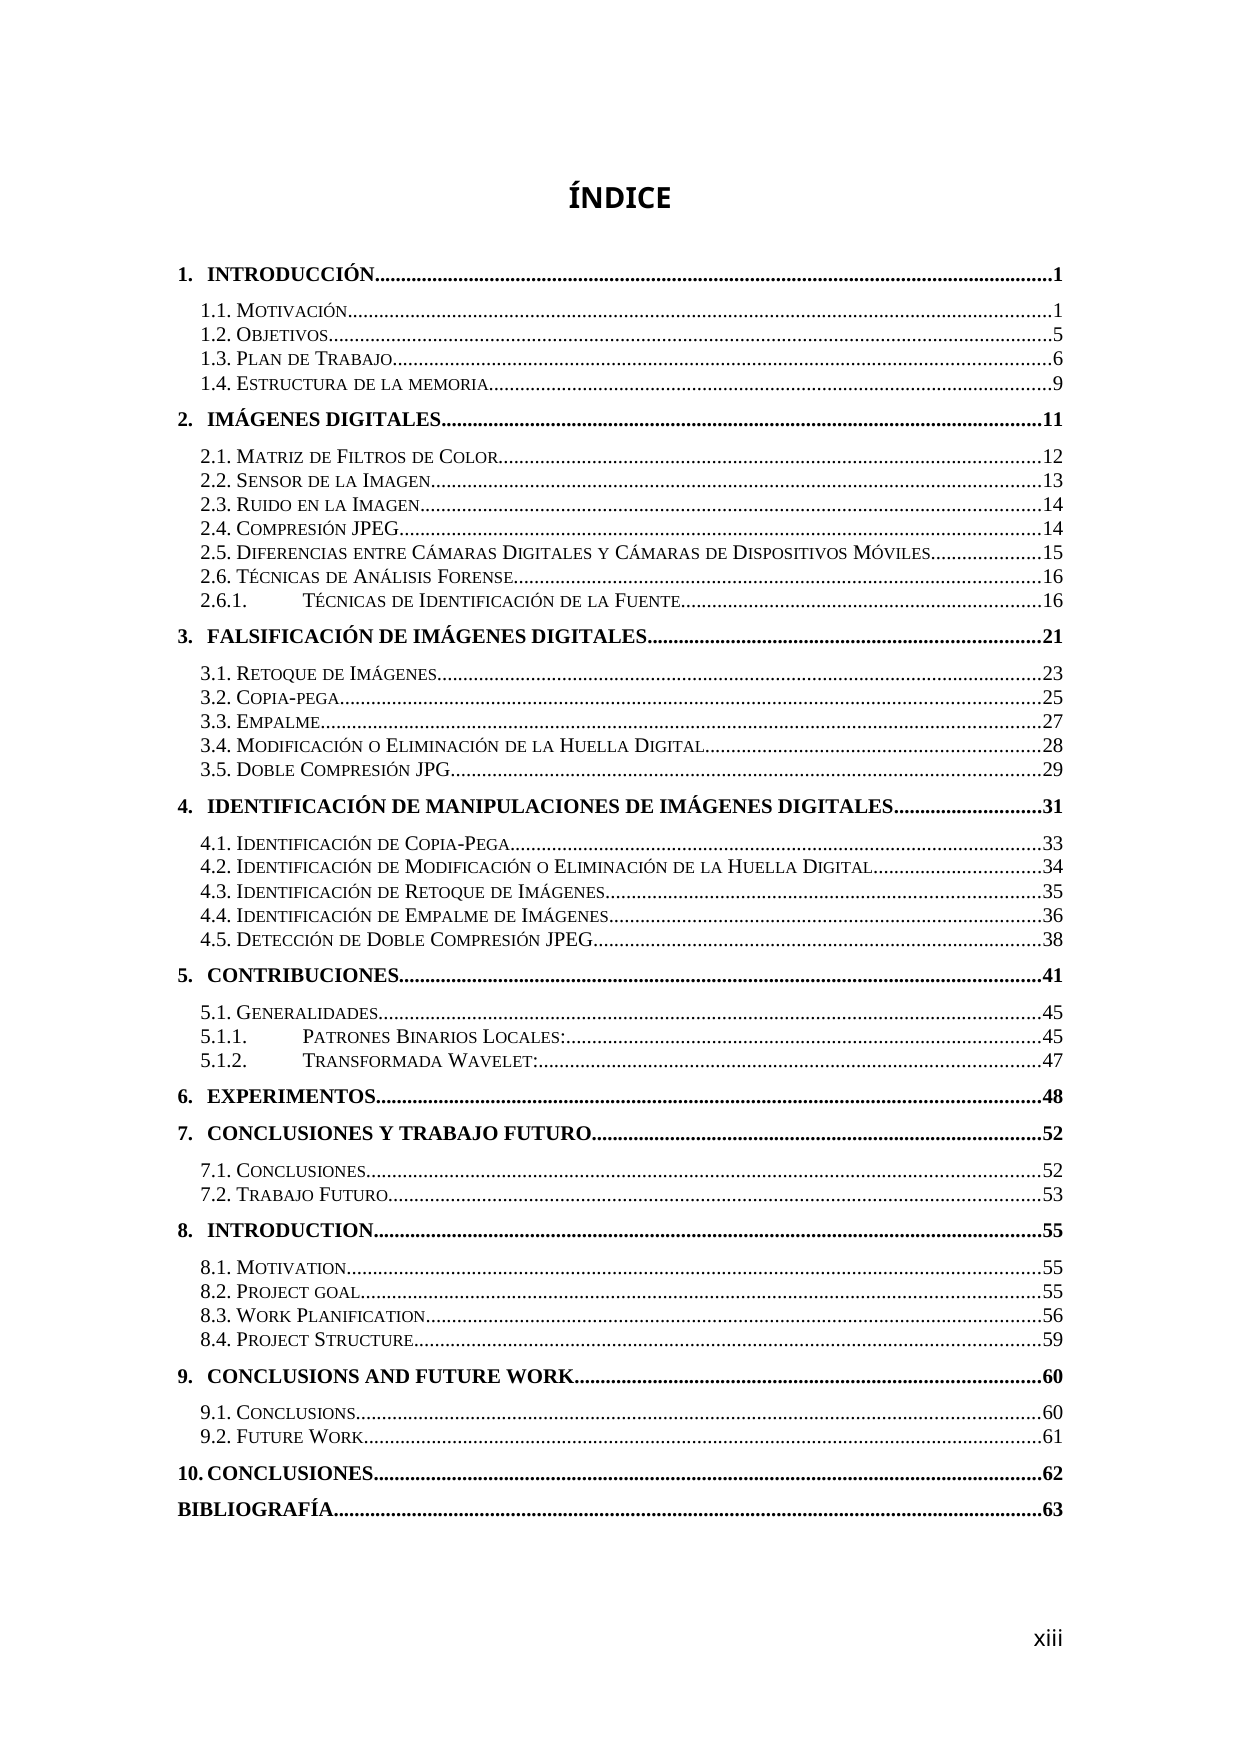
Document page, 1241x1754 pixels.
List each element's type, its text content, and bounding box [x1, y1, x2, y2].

text 6. EXPERIMENTOS 48 [177, 1084, 1063, 1108]
text 10. Conclusiones 62 [177, 1461, 1063, 1485]
text 4.2. Identificación de Modificación o Eliminación de la Huella Digital 34 [200, 854, 1063, 878]
text 3.4. Modificación o Eliminación de la Huella Digital 28 [200, 733, 1063, 757]
text 2.3. Ruido en la Imagen 14 [200, 492, 1063, 516]
text 2.6. Técnicas de Análisis Forense 16 [200, 564, 1063, 588]
text 1. Introducción 1 [177, 262, 1063, 286]
text 3.5. Doble Compresión JPG 29 [200, 757, 1063, 781]
text 1.2. Objetivos 5 [200, 322, 1063, 346]
text 3.3. Empalme 27 [200, 709, 1063, 733]
text 8. Introduction 55 [177, 1218, 1063, 1242]
text 1.1. Motivación 1 [200, 298, 1063, 322]
text 4.5. Detección de Doble Compresión JPEG 38 [200, 927, 1063, 951]
text Bibliografía 63 [177, 1497, 1063, 1521]
text 9. Conclusions and Future Work 60 [177, 1363, 1063, 1388]
text 2.5. Diferencias entre Cámaras Digitales y Cámaras de Dispositivos Móviles 15 [200, 540, 1063, 564]
text 5.1. Generalidades 45 [200, 1000, 1063, 1024]
text 2.2. Sensor de la Imagen 13 [200, 468, 1063, 492]
text ÍNDICE [177, 177, 1063, 217]
text 8.1. Motivation 55 [200, 1255, 1063, 1279]
text 7.1. Conclusiones 52 [200, 1158, 1063, 1182]
text 8.2. Project goal 55 [200, 1279, 1063, 1303]
text 7.2. Trabajo Futuro 53 [200, 1182, 1063, 1206]
text 9.2. Future Work 61 [200, 1424, 1063, 1448]
text 2.1. Matriz de Filtros de Color 12 [200, 443, 1063, 468]
text 7. Conclusiones y Trabajo Futuro 52 [177, 1121, 1063, 1145]
text 1.3. Plan de Trabajo 6 [200, 346, 1063, 370]
text 4.4. Identificación de Empalme de Imágenes 36 [200, 903, 1063, 927]
text 2.4. Compresión JPEG 14 [200, 516, 1063, 540]
text 5.1.1. Patrones Binarios Locales: 45 [200, 1024, 1063, 1048]
text 8.4. Project Structure 59 [200, 1327, 1063, 1351]
text 9.1. Conclusions 60 [200, 1400, 1063, 1424]
text 4.3. Identificación de Retoque de Imágenes 35 [200, 878, 1063, 903]
text 3.1. Retoque de Imágenes 23 [200, 661, 1063, 685]
text 2. Imágenes Digitales 11 [177, 407, 1063, 431]
text 4. Identificación de Manipulaciones de Imágenes Digitales 31 [177, 794, 1063, 818]
text 3.2. Copia-pega 25 [200, 685, 1063, 709]
text 8.3. Work Planification 56 [200, 1303, 1063, 1327]
text 3. Falsificación de Imágenes Digitales 21 [177, 624, 1063, 648]
text 5.1.2. Transformada Wavelet: 47 [200, 1048, 1063, 1072]
text 2.6.1. Técnicas de Identificación de la Fuente 16 [200, 588, 1063, 612]
text 4.1. Identificación de Copia-Pega 33 [200, 830, 1063, 854]
text 5. Contribuciones 41 [177, 963, 1063, 987]
text 1.4. Estructura de la memoria 9 [200, 370, 1063, 394]
